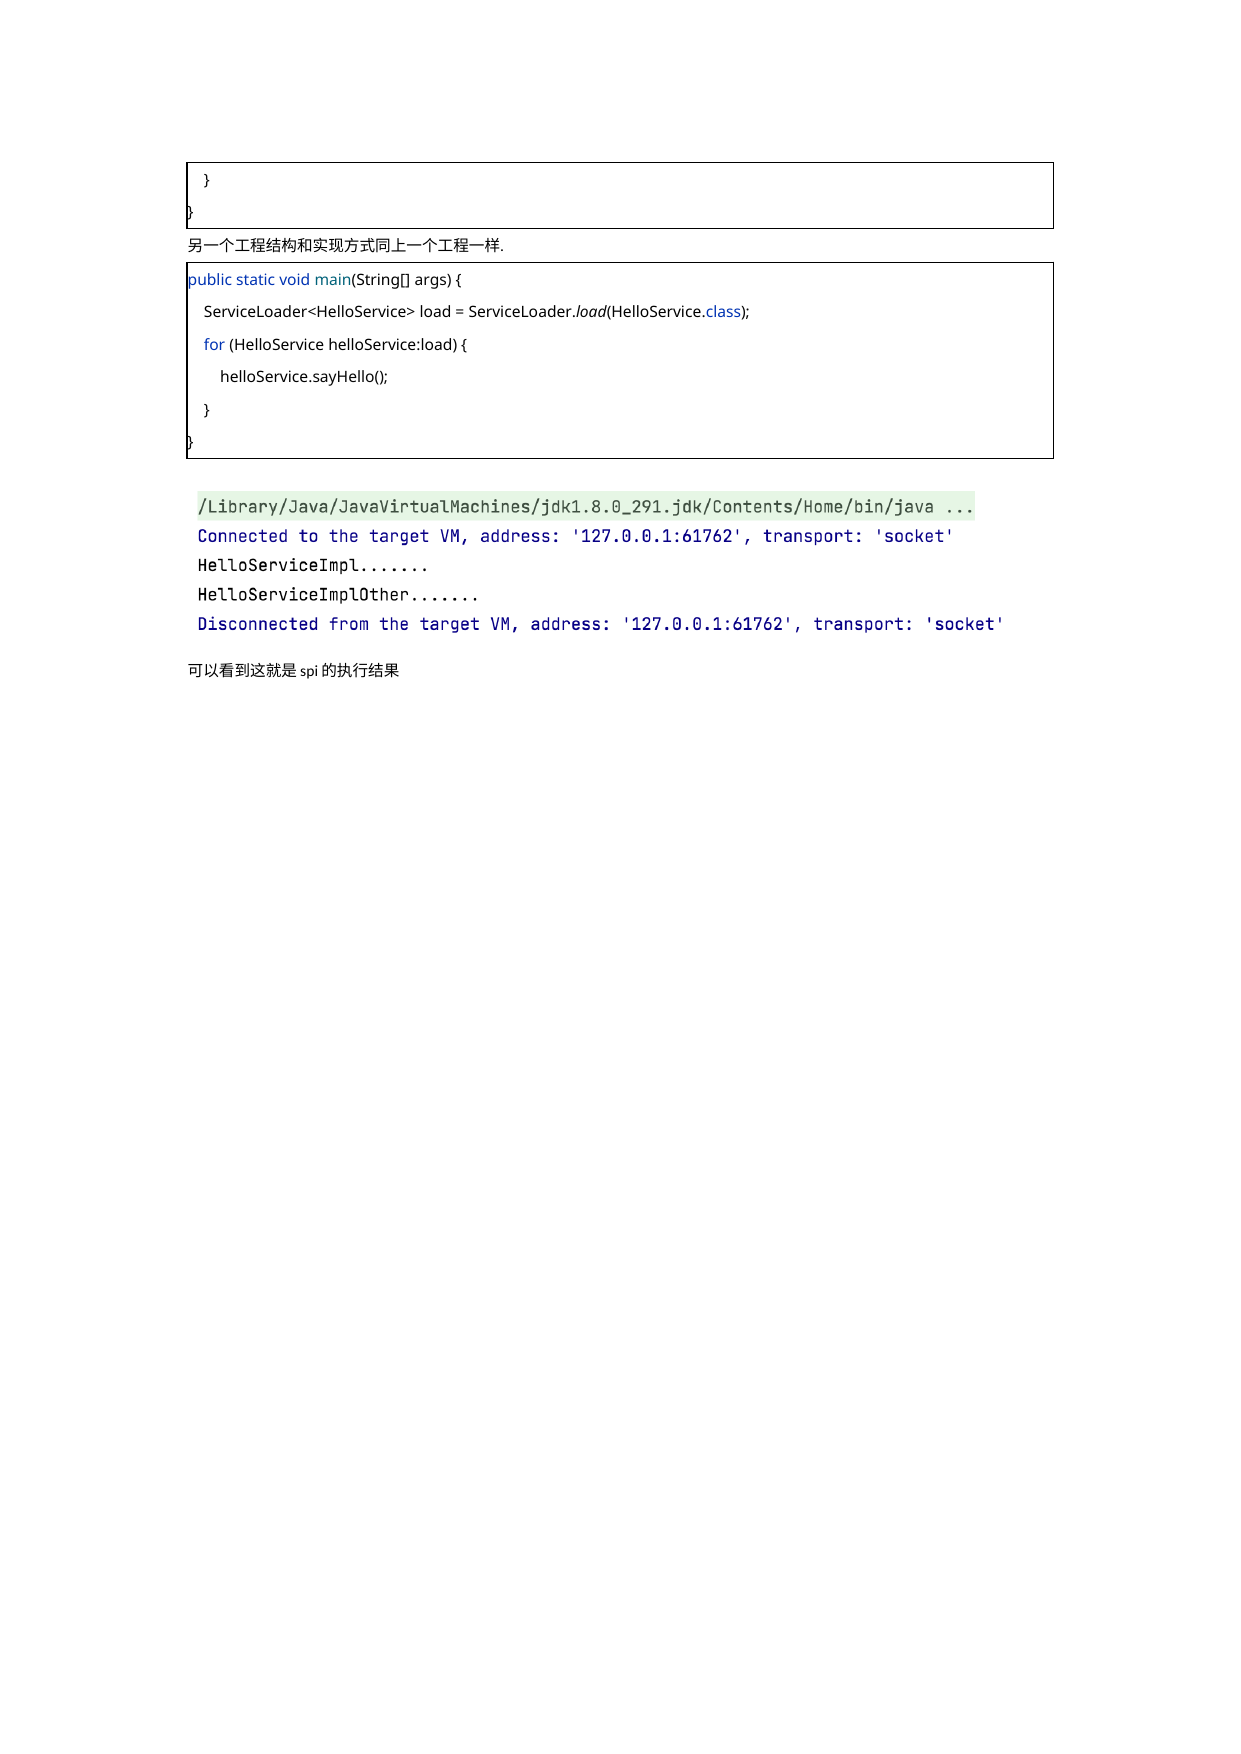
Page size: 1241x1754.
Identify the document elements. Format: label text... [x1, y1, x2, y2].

picture [187, 491, 1053, 651]
text 可以看到这就是spi的执行结果 [187, 654, 1053, 686]
text 另一个工程结构和实现方式同上一个工程一样. [187, 229, 1053, 262]
picture [342, 276, 347, 285]
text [188, 163, 1053, 228]
text public static void main(String[] args) { ServiceLoader<HelloService> load = ServiceLoader.load(HelloService.class); for (HelloService helloService:load) { helloService.sayHello(); } } [188, 263, 1053, 458]
